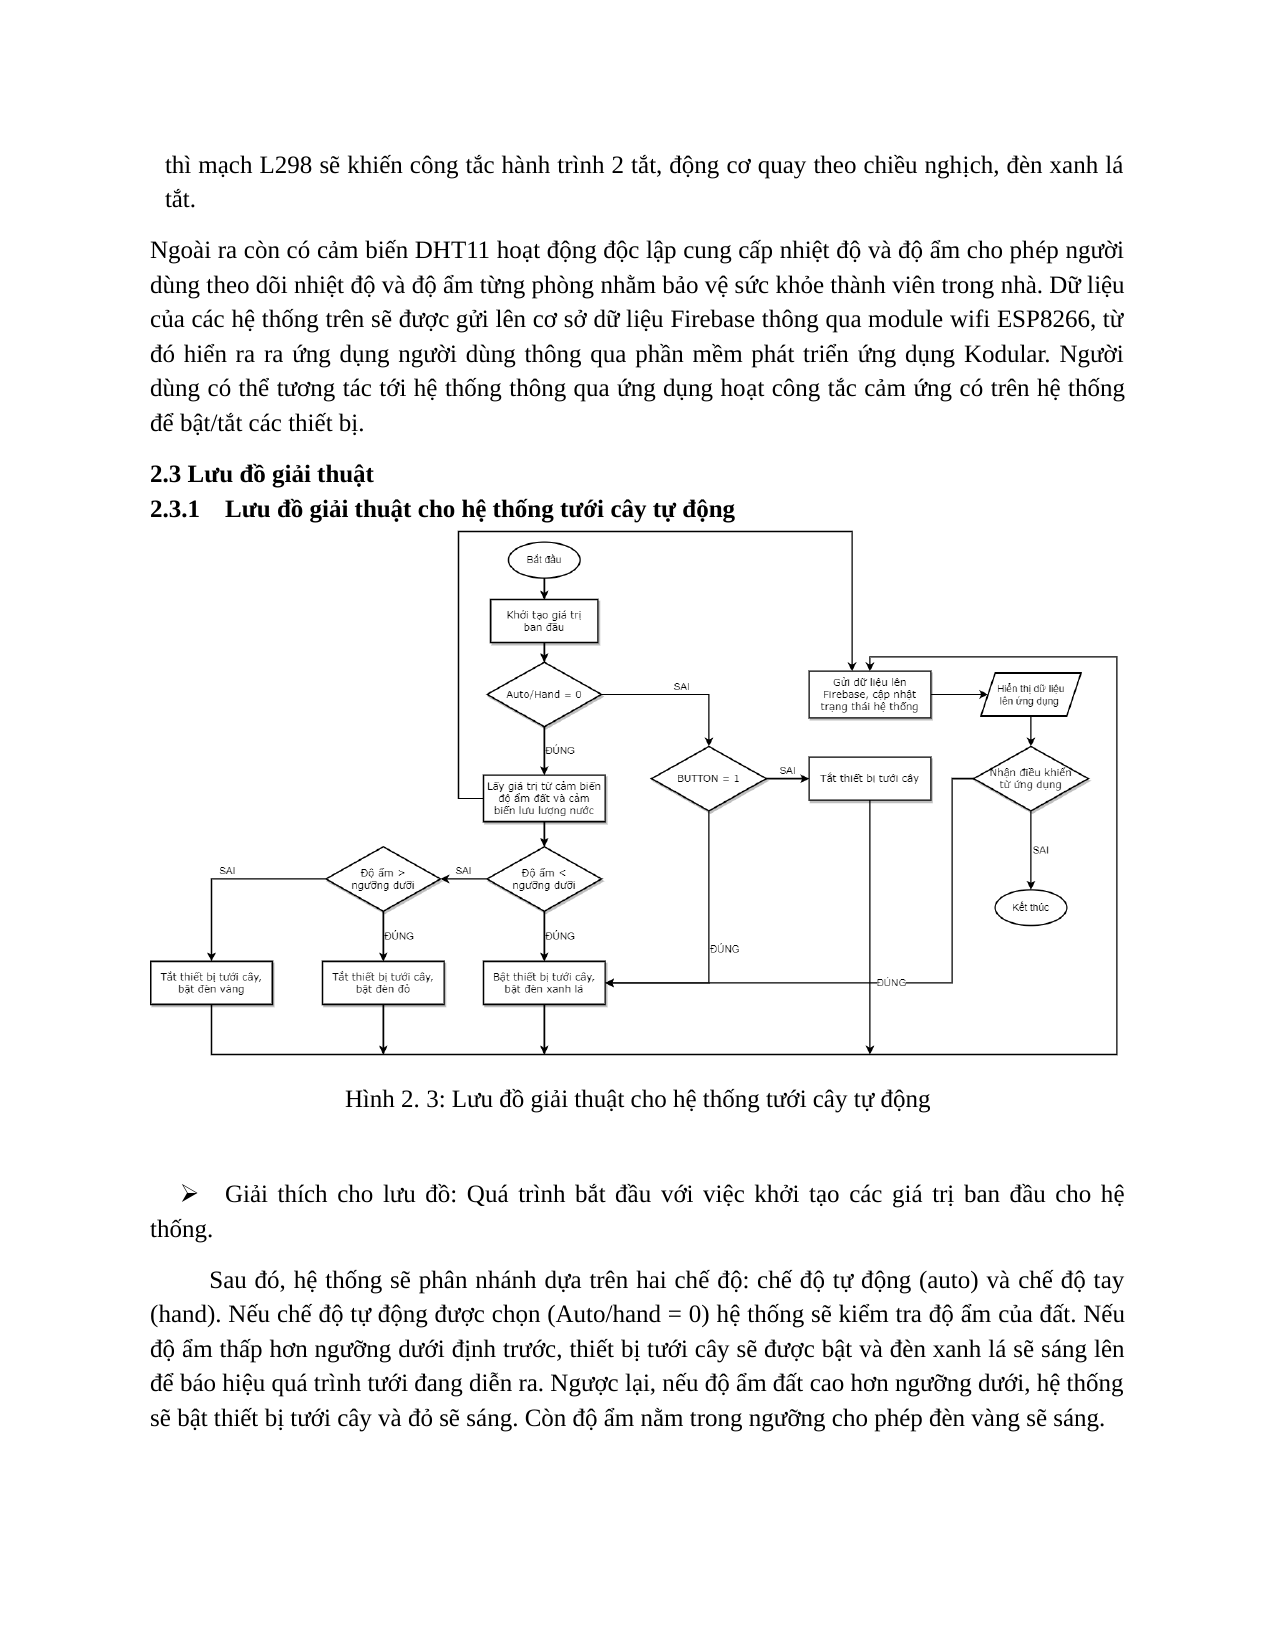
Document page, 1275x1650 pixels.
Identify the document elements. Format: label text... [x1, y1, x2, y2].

list Giải thích cho lưu đồ: Quá trình bắt đầu với việc khởi tạo các giá trị ban đầu cho hệ thống. [150, 1179, 1125, 1242]
text Sau đó, hệ thống sẽ phân nhánh dựa trên hai chế độ: chế độ tự động (auto) và chế độ tay (hand). Nếu chế độ tự động được chọn (Auto/hand = 0) hệ thống sẽ kiểm tra độ ẩm của đất. Nếu độ ẩm thấp hơn ngưỡng dưới định trước, thiết bị tưới cây sẽ được bật và đèn xanh lá sẽ sáng lên để báo hiệu quá trình tưới đang diễn ra. Ngược lại, nếu độ ẩm đất cao hơn ngưỡng dưới, hệ thống sẽ bật thiết bị tưới cây và đỏ sẽ sáng. Còn độ ẩm nằm trong ngưỡng cho phép đèn vàng sẽ sáng. [150, 1265, 1125, 1431]
picture [150, 525, 1124, 1061]
subtitle 2.3 Lưu đồ giải thuật [150, 459, 1125, 488]
text Ngoài ra còn có cảm biến DHT11 hoạt động độc lập cung cấp nhiệt độ và độ ẩm cho phép người dùng theo dõi nhiệt độ và độ ẩm từng phòng nhằm bảo vệ sức khỏe thành viên trong nhà. Dữ liệu của các hệ thống trên sẽ được gửi lên cơ sở dữ liệu Firebase thông qua module wifi ESP8266, từ đó hiển ra ra ứng dụng người dùng thông qua phần mềm phát triển ứng dụng Kodular. Người dùng có thể tương tác tới hệ thống thông qua ứng dụng hoạt công tắc cảm ứng có trên hệ thống để bật/tắt các thiết bị. [150, 236, 1125, 437]
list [165, 150, 1125, 213]
